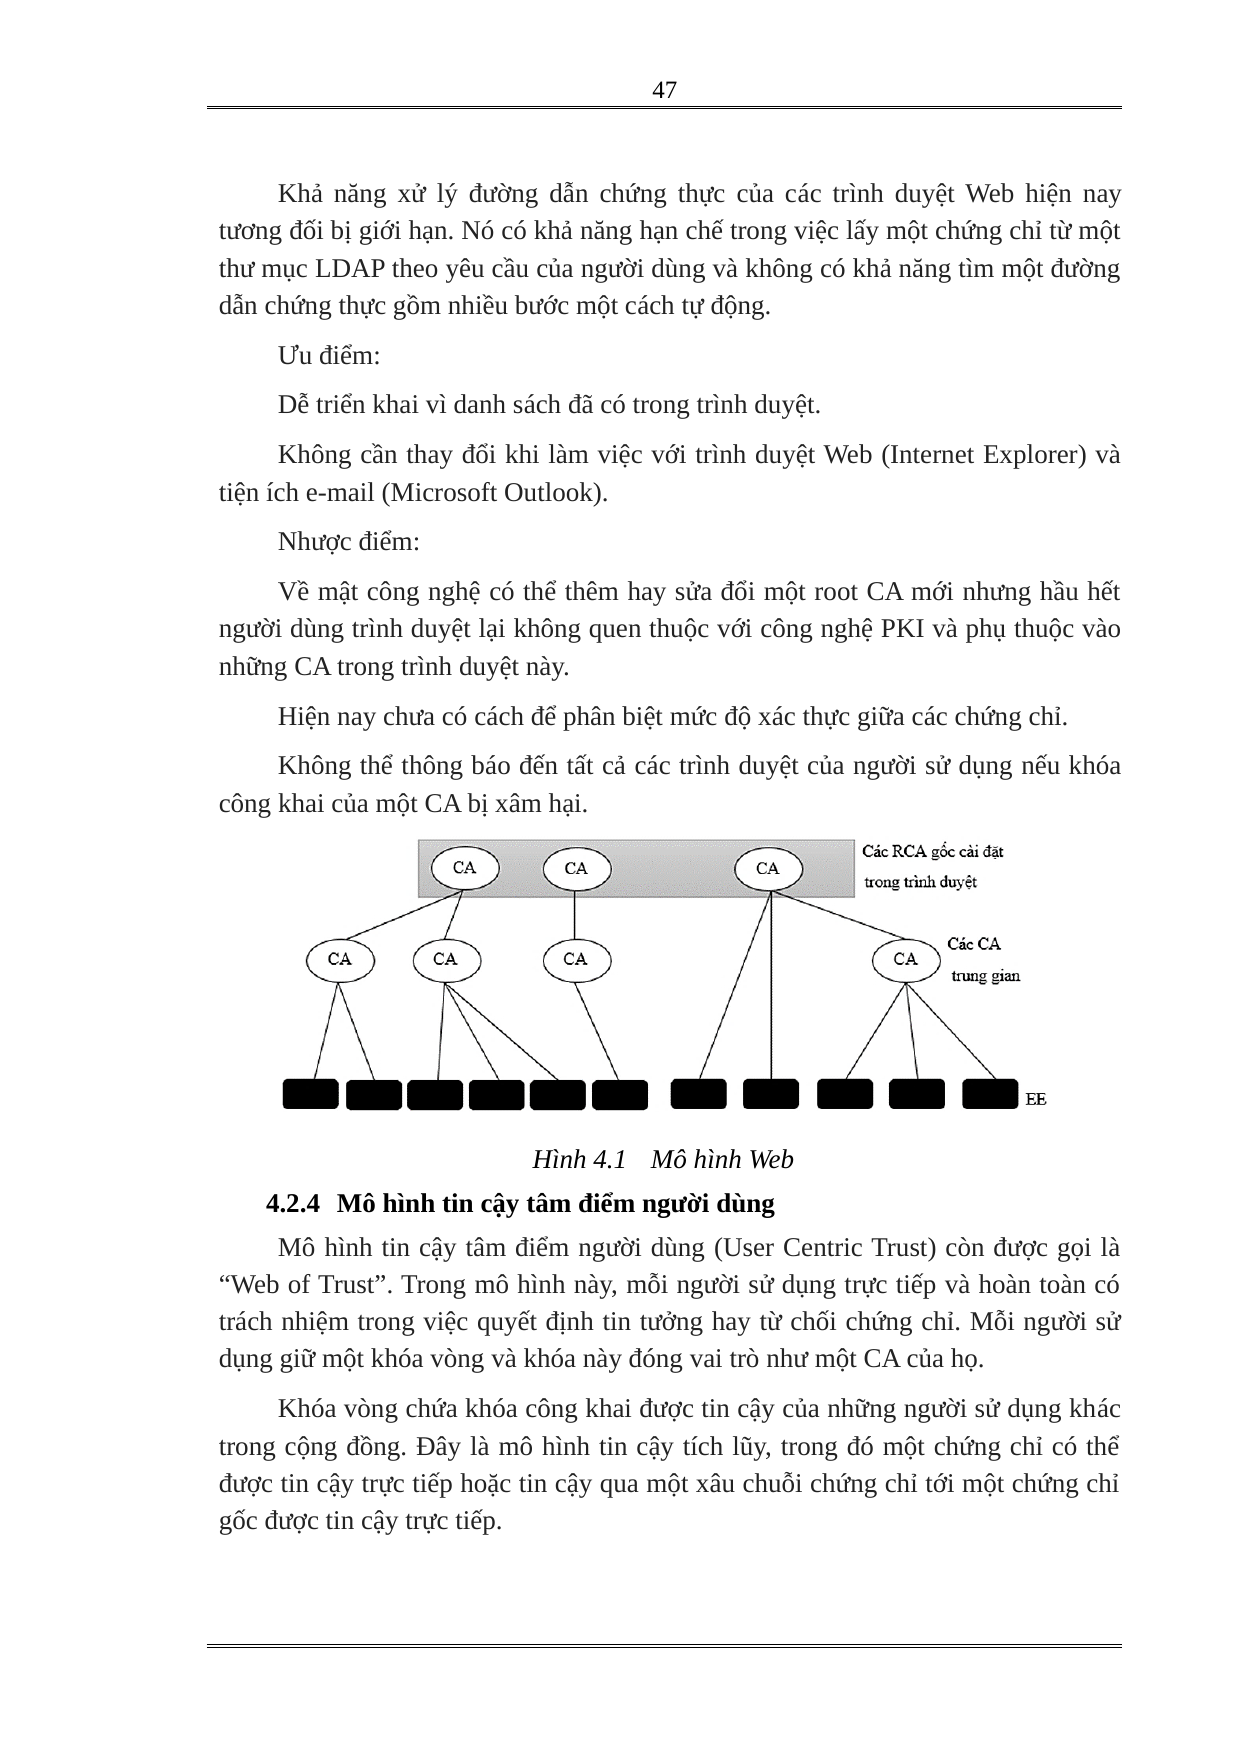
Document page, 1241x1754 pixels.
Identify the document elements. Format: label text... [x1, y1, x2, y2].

subtitle Mô hình tin cậy tâm điểm người dùng [266, 1187, 1122, 1218]
text Dễ triển khai vì danh sách đã có trong trình duyệt. [218, 389, 1122, 420]
text Về mật công nghệ có thể thêm hay sửa đổi một root CA mới nhưng hầu hết người dùng trình duyệt lại không quen thuộc với công nghệ PKI và phụ thuộc vào những CA trong trình duyệt này. [218, 575, 1122, 681]
picture [280, 836, 1048, 1112]
text Mô hình Web [207, 1143, 1122, 1174]
text Nhược điểm: [218, 526, 1122, 557]
text Không cần thay đổi khi làm việc với trình duyệt Web (Internet Explorer) và tiện ích e-mail (Microsoft Outlook). [218, 438, 1122, 507]
text Không thể thông báo đến tất cả các trình duyệt của người sử dụng nếu khóa công khai của một CA bị xâm hại. [218, 749, 1122, 818]
text Hiện nay chưa có cách để phân biệt mức độ xác thực giữa các chứng chỉ. [218, 700, 1122, 731]
text Ưu điểm: [218, 339, 1122, 370]
text Khả năng xử lý đường dẫn chứng thực của các trình duyệt Web hiện nay tương đối bị giới hạn. Nó có khả năng hạn chế trong việc lấy một chứng chỉ từ một thư mục LDAP theo yêu cầu của người dùng và không có khả năng tìm một đường dẫn chứng thực gồm nhiều bước một cách tự động. [218, 177, 1122, 320]
text Mô hình tin cậy tâm điểm người dùng (User Centric Trust) còn được gọi là “Web of Trust”. Trong mô hình này, mỗi người sử dụng trực tiếp và hoàn toàn có trách nhiệm trong việc quyết định tin tưởng hay từ chối chứng chỉ. Mỗi người sử dụng giữ một khóa vòng và khóa này đóng vai trò như một CA của họ. [218, 1231, 1122, 1374]
text Khóa vòng chứa khóa công khai được tin cậy của những người sử dụng khác trong cộng đồng. Đây là mô hình tin cậy tích lũy, trong đó một chứng chỉ có thể được tin cậy trực tiếp hoặc tin cậy qua một xâu chuỗi chứng chỉ tới một chứng chỉ gốc được tin cậy trực tiếp. [218, 1392, 1122, 1535]
